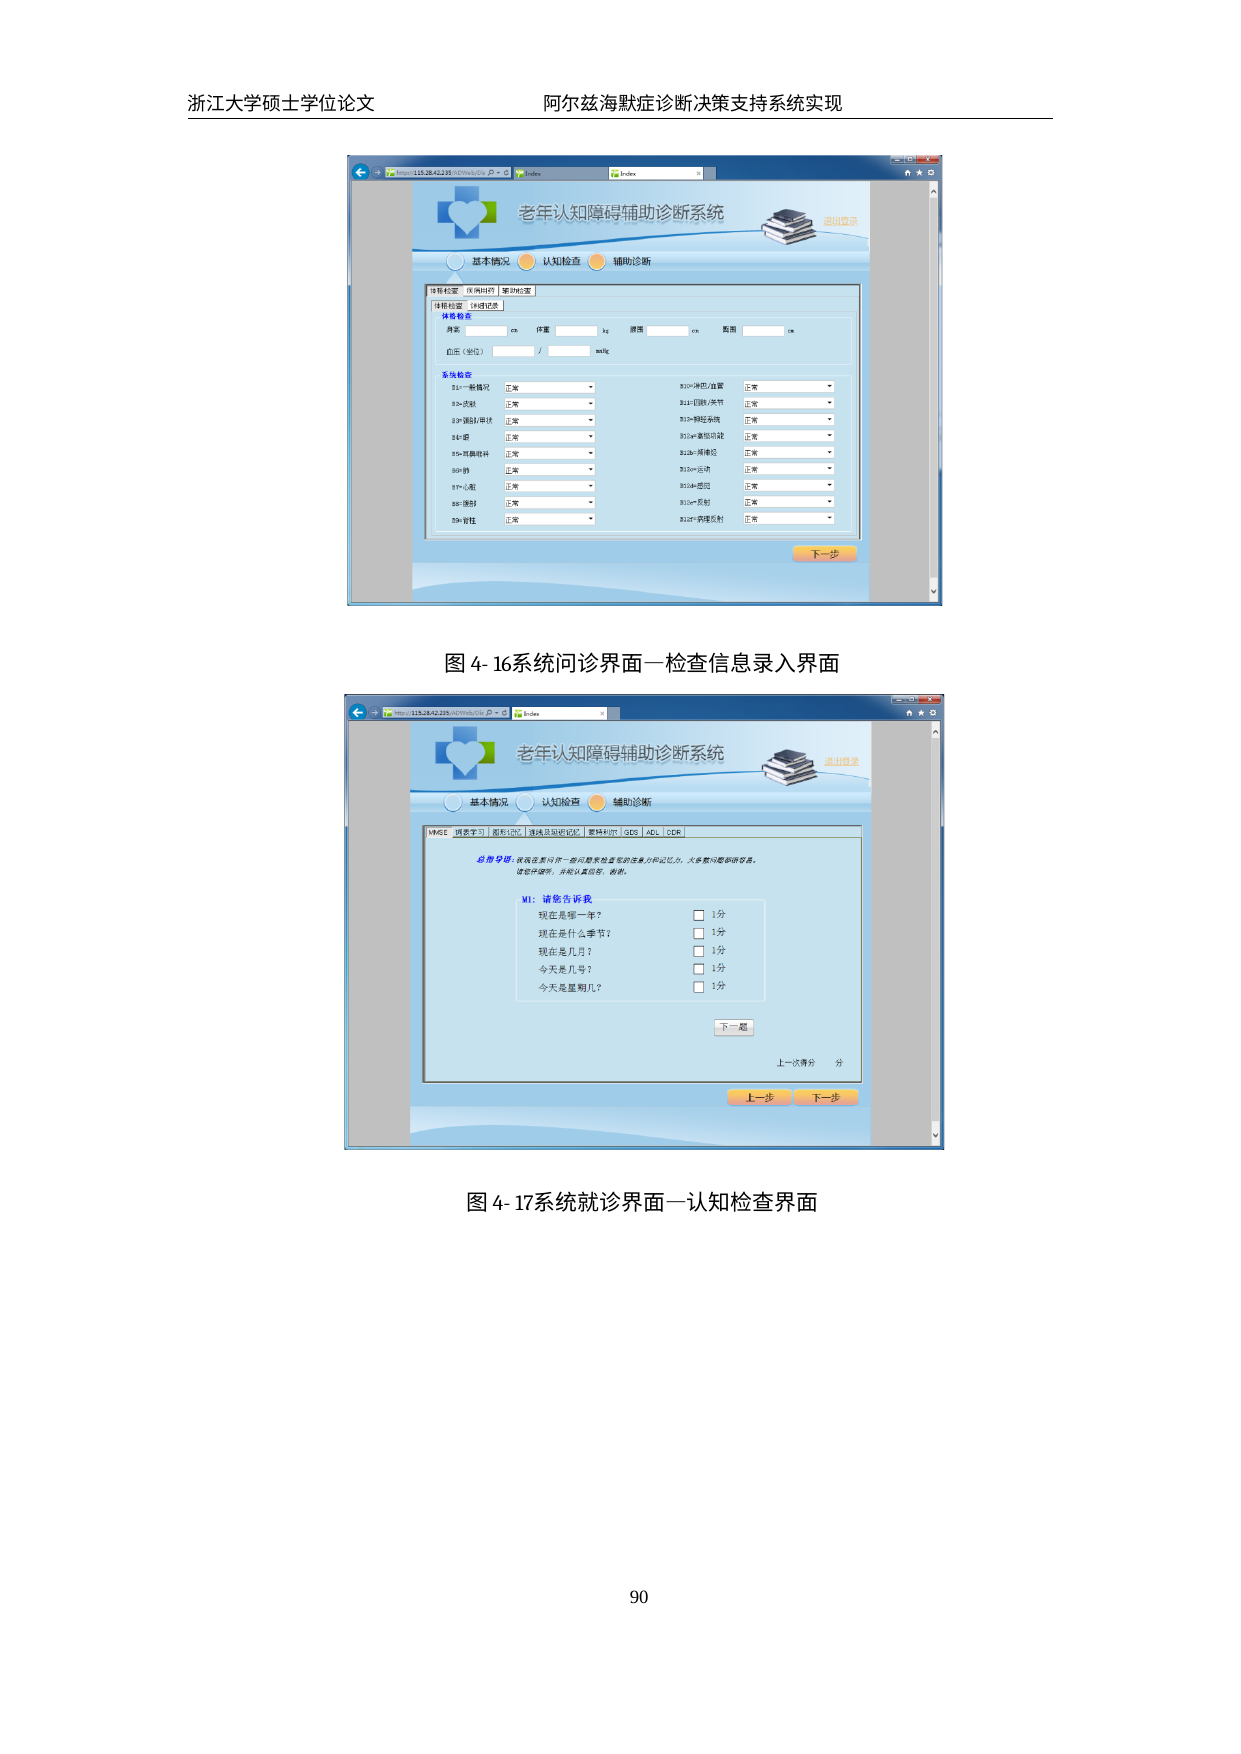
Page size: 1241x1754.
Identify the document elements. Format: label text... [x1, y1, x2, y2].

picture [347, 155, 943, 606]
text 图4- 16系统问诊界面—检查信息录入界面 [187, 645, 1053, 679]
picture [344, 694, 946, 1150]
text 图4- 17系统就诊界面—认知检查界面 [187, 1184, 1053, 1218]
